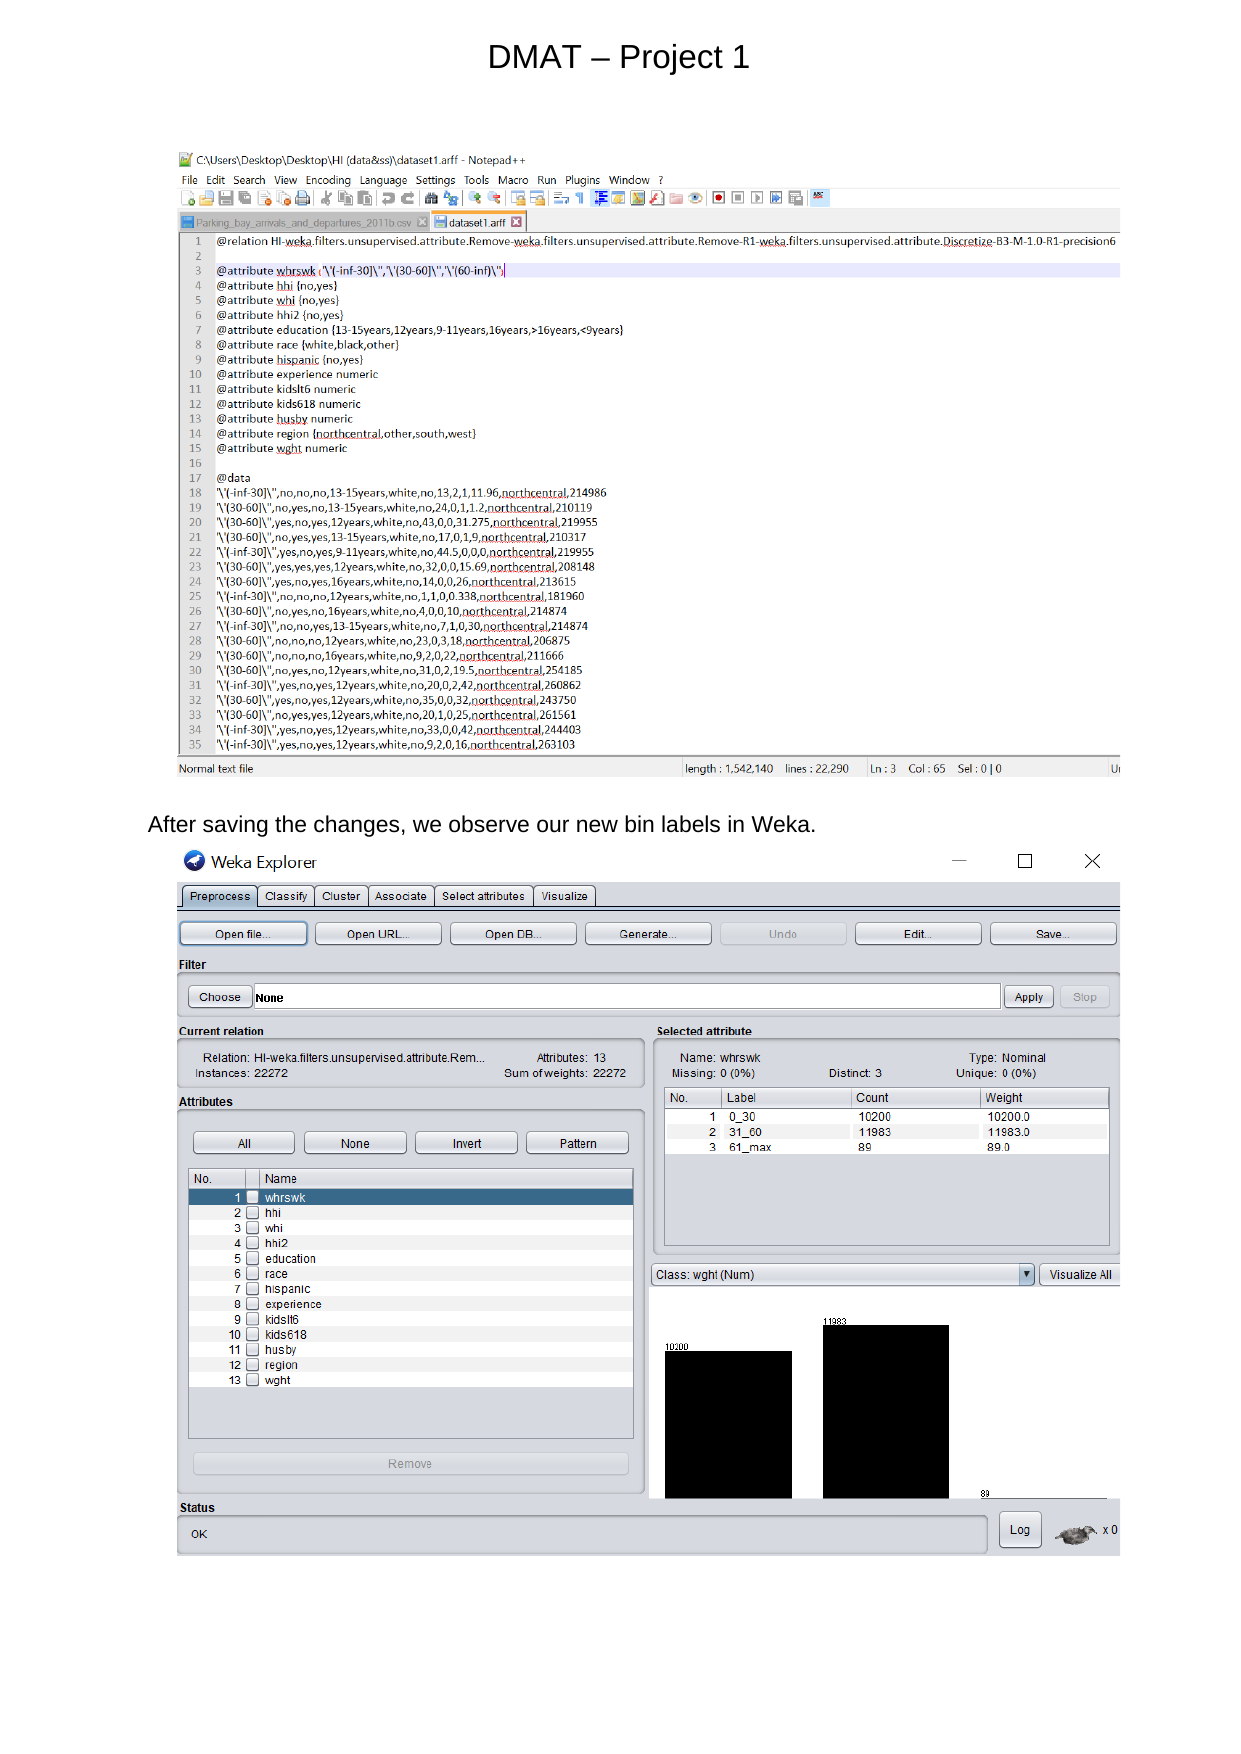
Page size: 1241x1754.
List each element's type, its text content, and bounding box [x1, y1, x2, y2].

text After saving the changes, we observe our new bin labels in Weka. [148, 811, 1090, 837]
picture [177, 841, 1121, 1556]
picture [177, 150, 1121, 777]
